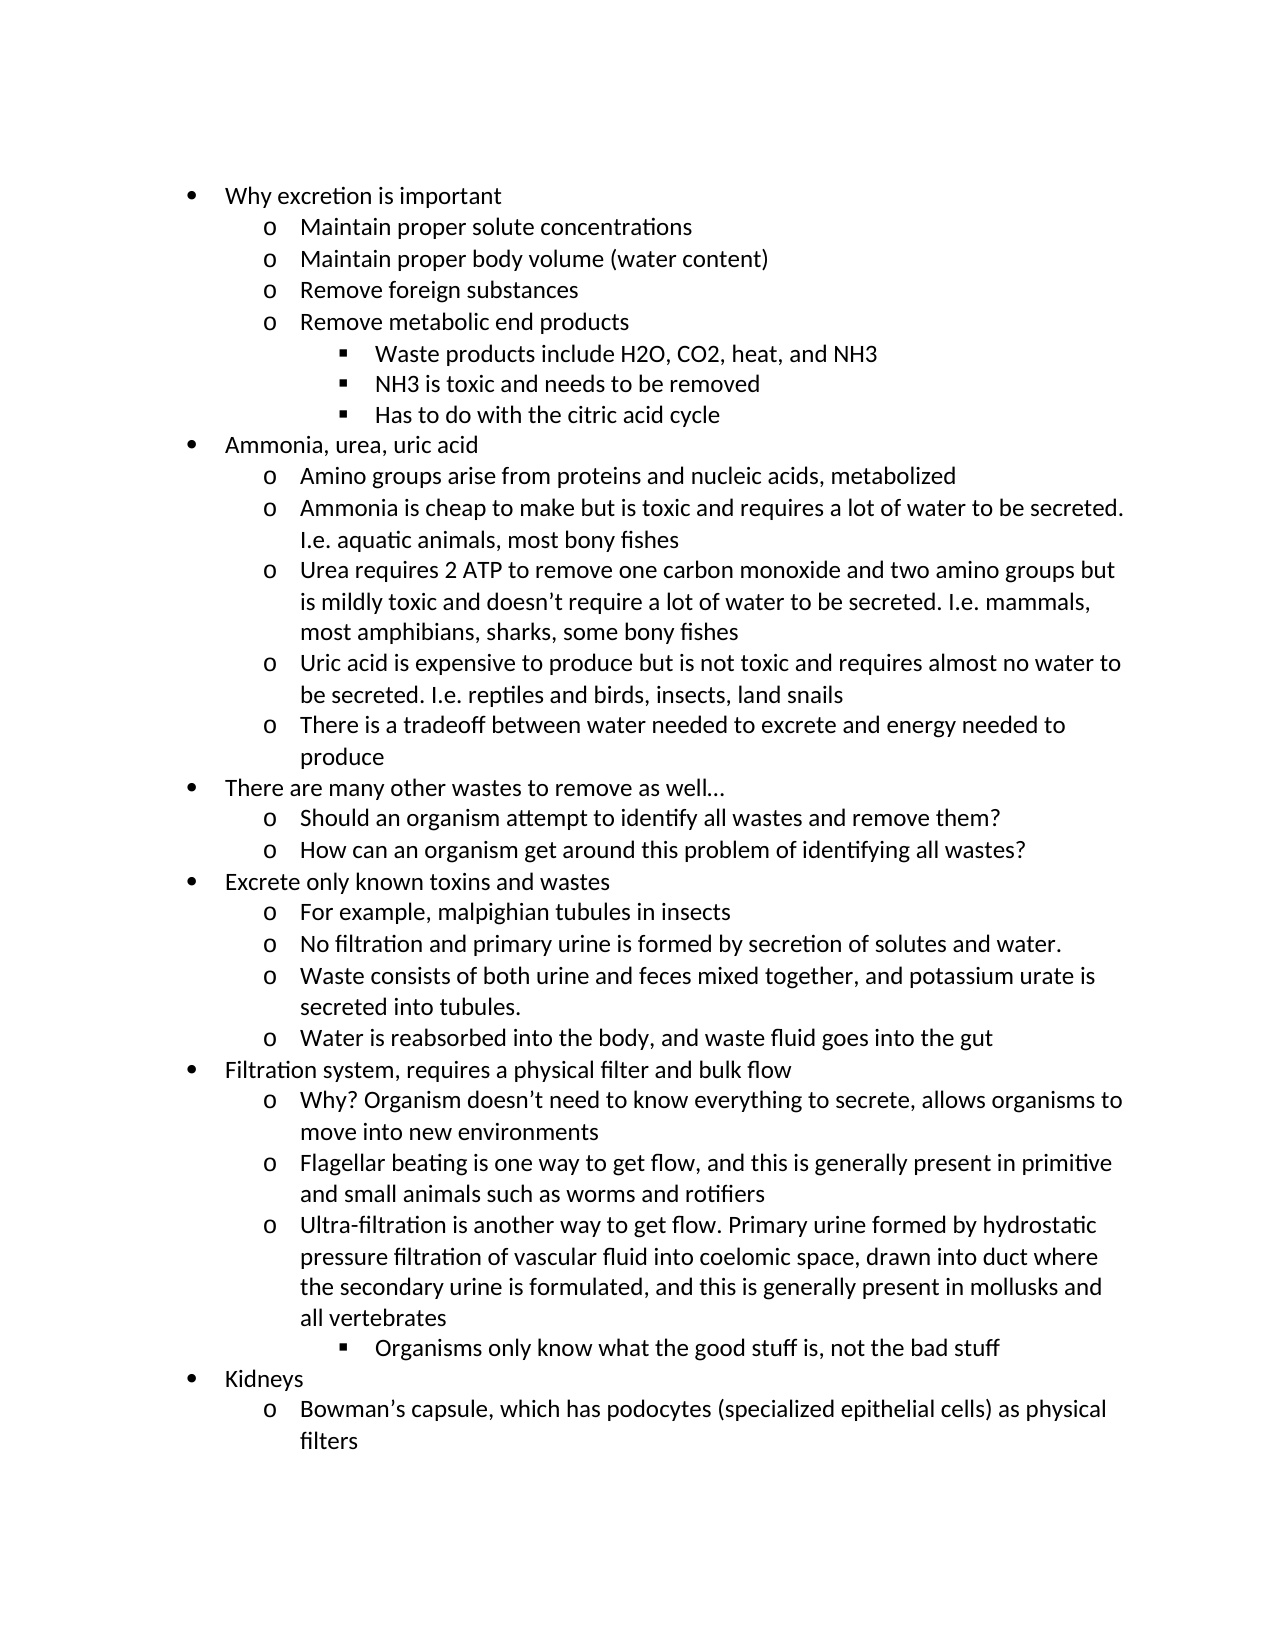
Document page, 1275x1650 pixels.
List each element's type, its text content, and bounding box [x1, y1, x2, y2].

list NH3 is toxic and needs to be removed [337, 369, 1125, 399]
list Why? Organism doesn’t need to know everything to secrete, allows organisms to move into new environments [262, 1084, 1125, 1147]
list Ultra-filtration is another way to get flow. Primary urine formed by hydrostatic pressure filtration of vascular fluid into coelomic space, drawn into duct where the secondary urine is formulated, and this is generally present in mollusks and all vertebrates [262, 1209, 1125, 1332]
list Filtration system, requires a physical filter and bulk flow [187, 1054, 1125, 1084]
list Waste consists of both urine and feces mixed together, and potassium urate is secreted into tubules. [262, 960, 1125, 1022]
list Remove metabolic end products [262, 306, 1125, 338]
list Water is reabsorbed into the body, and waste fluid goes into the gut [262, 1022, 1125, 1054]
list Excrete only known toxins and wastes [187, 866, 1125, 896]
list For example, malpighian tubules in insects [262, 896, 1125, 928]
list There is a tradeoff between water needed to excrete and energy needed to produce [262, 709, 1125, 772]
list No filtration and primary urine is formed by secretion of solutes and water. [262, 928, 1125, 960]
list Maintain proper solute concentrations [262, 211, 1125, 243]
list There are many other wastes to remove as well… [187, 772, 1125, 802]
list Amino groups arise from proteins and nucleic acids, metabolized [262, 460, 1125, 492]
list Should an organism attempt to identify all wastes and remove them? [262, 802, 1125, 834]
list Flagellar beating is one way to get flow, and this is generally present in primitive and small animals such as worms and rotifiers [262, 1147, 1125, 1209]
list How can an organism get around this problem of identifying all wastes? [262, 834, 1125, 866]
list Has to do with the citric acid cycle [337, 399, 1125, 430]
list Ammonia is cheap to make but is toxic and requires a lot of water to be secreted. I.e. aquatic animals, most bony fishes [262, 492, 1125, 554]
list Kidneys [187, 1363, 1125, 1393]
list Bowman’s capsule, which has podocytes (specialized epithelial cells) as physical filters [262, 1393, 1125, 1456]
list Maintain proper body volume (water content) [262, 243, 1125, 274]
list Uric acid is expensive to produce but is not toxic and requires almost no water to be secreted. I.e. reptiles and birds, insects, land snails [262, 647, 1125, 709]
list Organisms only know what the good stuff is, not the bad stuff [337, 1332, 1125, 1363]
list Why excretion is important [187, 181, 1125, 211]
list Remove foreign substances [262, 274, 1125, 306]
list Urea requires 2 ATP to remove one carbon monoxide and two amino groups but is mildly toxic and doesn’t require a lot of water to be secreted. I.e. mammals, most amphibians, sharks, some bony fishes [262, 554, 1125, 647]
list Waste products include H2O, CO2, heat, and NH3 [337, 338, 1125, 369]
list Ammonia, urea, uric acid [187, 430, 1125, 460]
